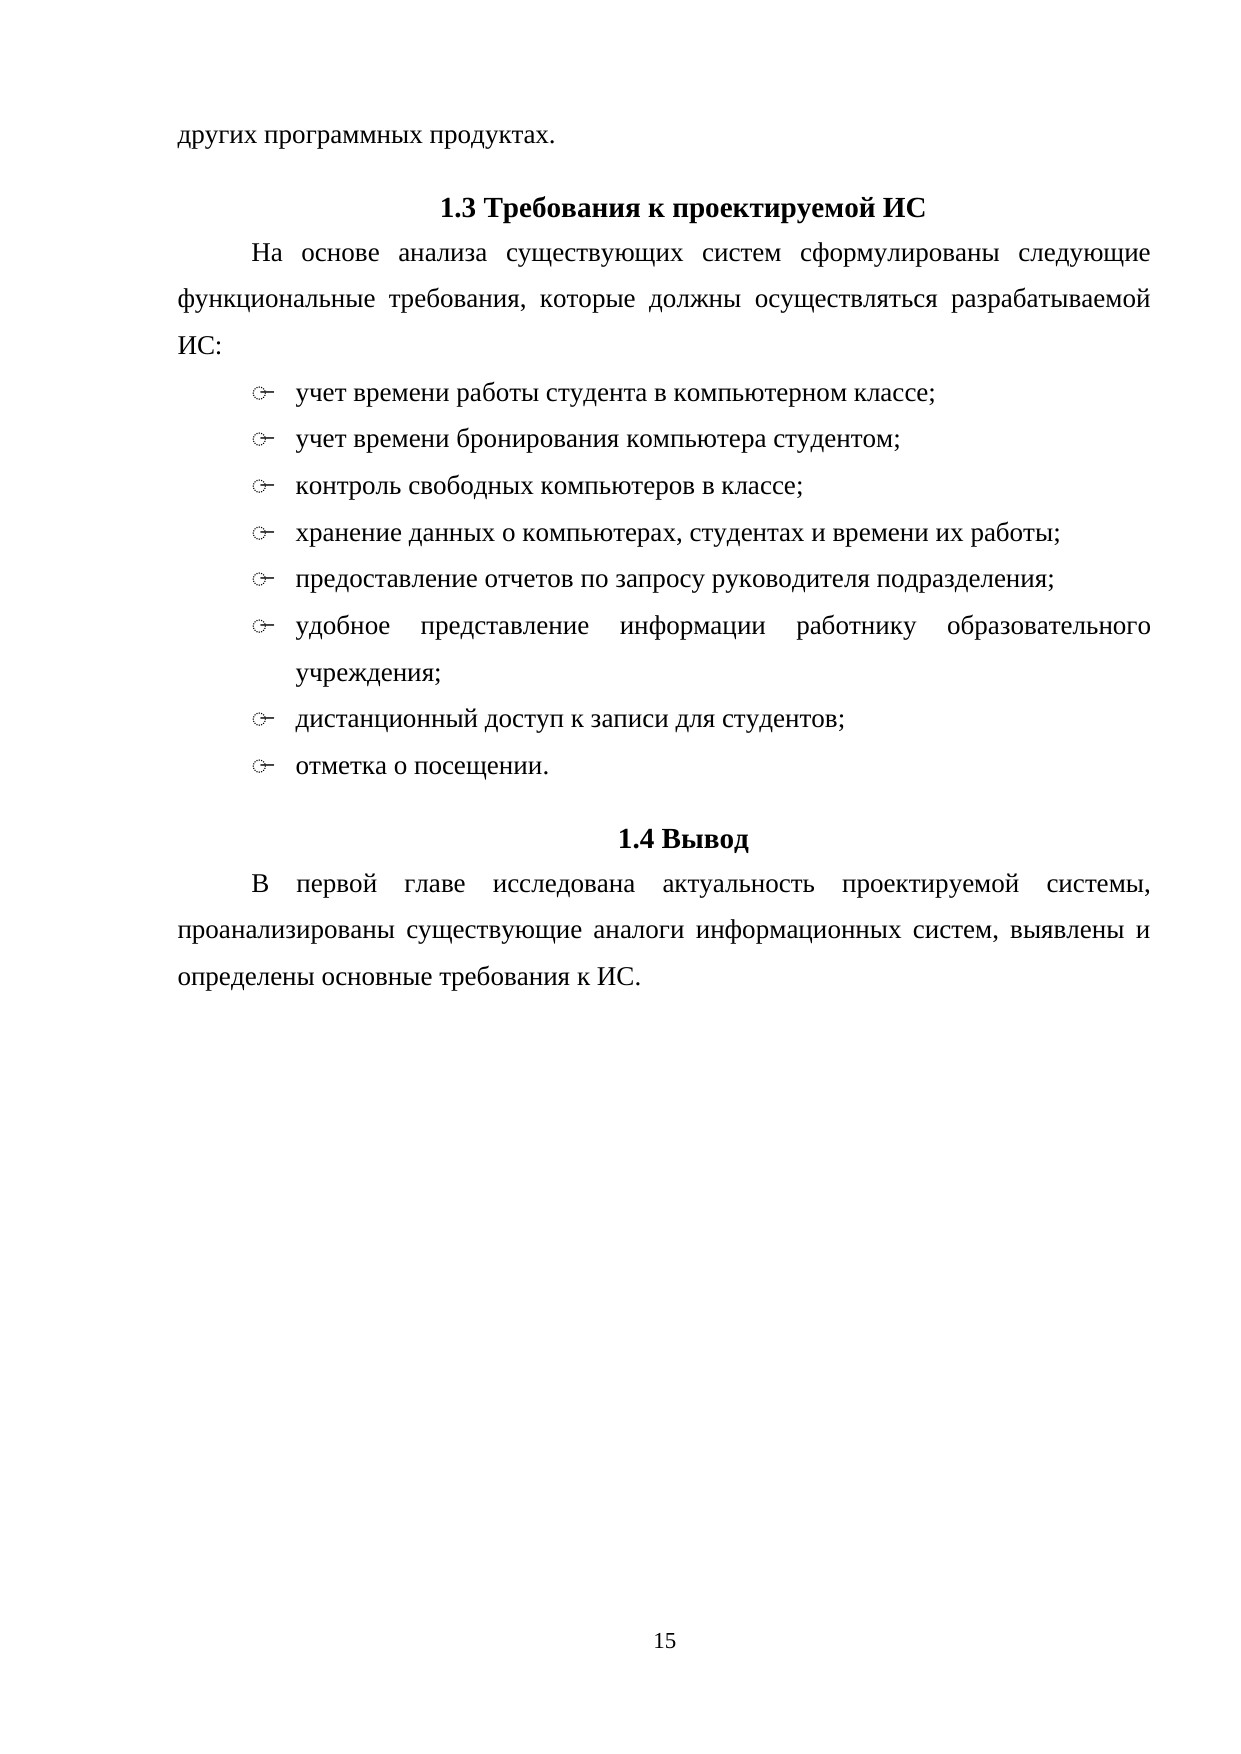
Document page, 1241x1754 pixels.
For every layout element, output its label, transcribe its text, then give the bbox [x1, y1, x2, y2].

list хранение данных о компьютерах, студентах и времени их работы; [251, 516, 1152, 547]
list Вывод [215, 821, 1152, 854]
list контроль свободных компьютеров в классе; [251, 469, 1152, 500]
list отметка о посещении. [251, 749, 1152, 780]
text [177, 118, 1152, 149]
text В первой главе исследована актуальность проектируемой системы, проанализированы существующие аналоги информационных систем, выявлены и определены основные требования к ИС. [177, 867, 1152, 991]
list учет времени работы студента в компьютерном классе; [251, 376, 1152, 407]
list учет времени бронирования компьютера студентом; [251, 422, 1152, 454]
list предоставление отчетов по запросу руководителя подразделения; [251, 562, 1152, 594]
list Требования к проектируемой ИС [215, 190, 1152, 223]
text На основе анализа существующих систем сформулированы следующие функциональные требования, которые должны осуществляться разрабатываемой ИС: [177, 236, 1152, 360]
list дистанционный доступ к записи для студентов; [251, 702, 1152, 734]
list удобное представление информации работнику образовательного учреждения; [251, 609, 1152, 687]
